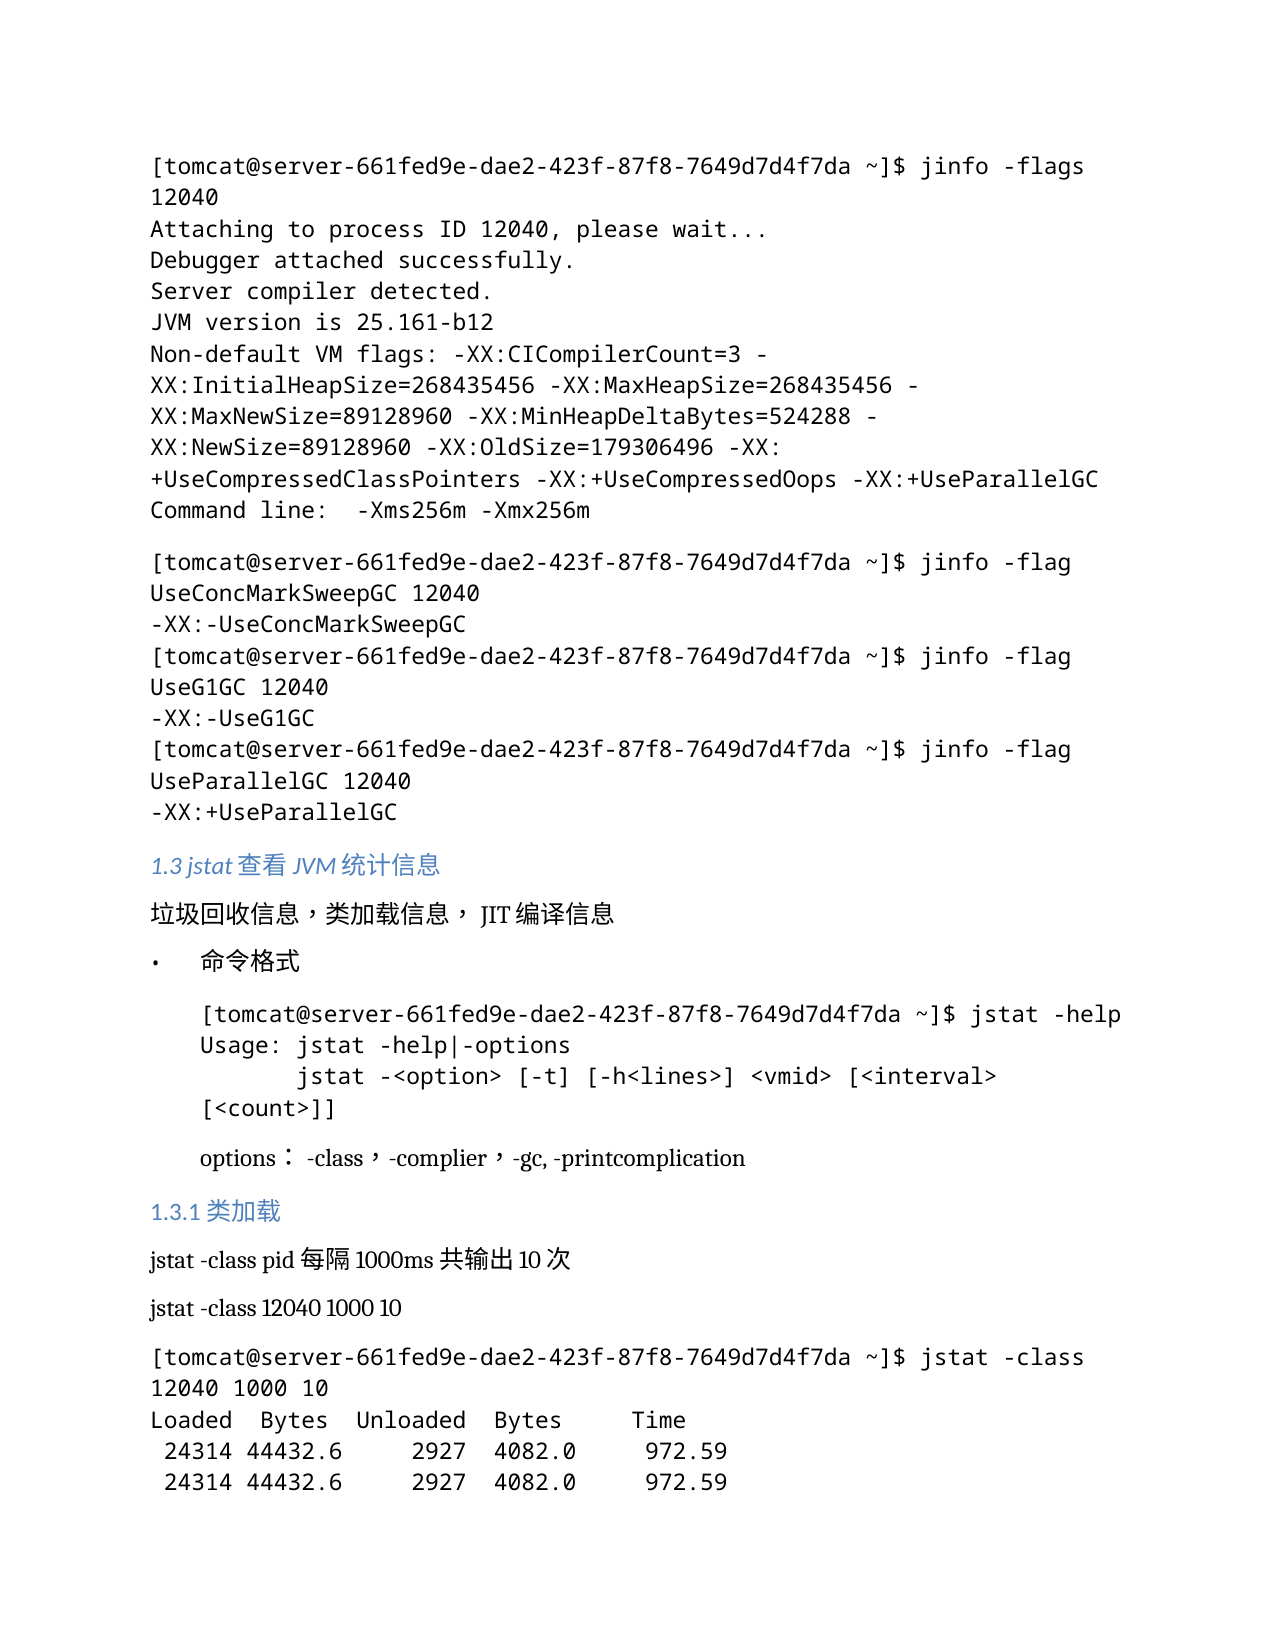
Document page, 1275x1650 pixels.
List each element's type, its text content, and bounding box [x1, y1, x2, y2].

text [tomcat@server-661fed9e-dae2-423f-87f8-7649d7d4f7da ~]$ jinfo -flag UseConcMarkSweepGC 12040 -XX:-UseConcMarkSweepGC [tomcat@server-661fed9e-dae2-423f-87f8-7649d7d4f7da ~]$ jinfo -flag UseG1GC 12040 -XX:-UseG1GC [tomcat@server-661fed9e-dae2-423f-87f8-7649d7d4f7da ~]$ jinfo -flag UseParallelGC 12040 -XX:+UseParallelGC [150, 546, 1125, 827]
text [150, 150, 1125, 525]
list options： -class，-complier，-gc, -printcomplication [150, 1144, 1125, 1172]
text jstat -class pid 每隔1000ms 共输出10次 [150, 1246, 1125, 1275]
text 垃圾回收信息，类加载信息， JIT编译信息 [150, 901, 1125, 929]
subtitle 1.3 jstat查看JVM统计信息 [150, 848, 1125, 882]
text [150, 1341, 1125, 1497]
list 命令格式 [150, 948, 1125, 977]
subtitle 1.3.1 类加载 [150, 1193, 1125, 1227]
text jstat -class 12040 1000 10 [150, 1293, 1125, 1322]
list [tomcat@server-661fed9e-dae2-423f-87f8-7649d7d4f7da ~]$ jstat -help Usage: jstat -help|-options jstat -<option> [-t] [-h<lines>] <vmid> [<interval> [<count>]] [150, 998, 1125, 1123]
